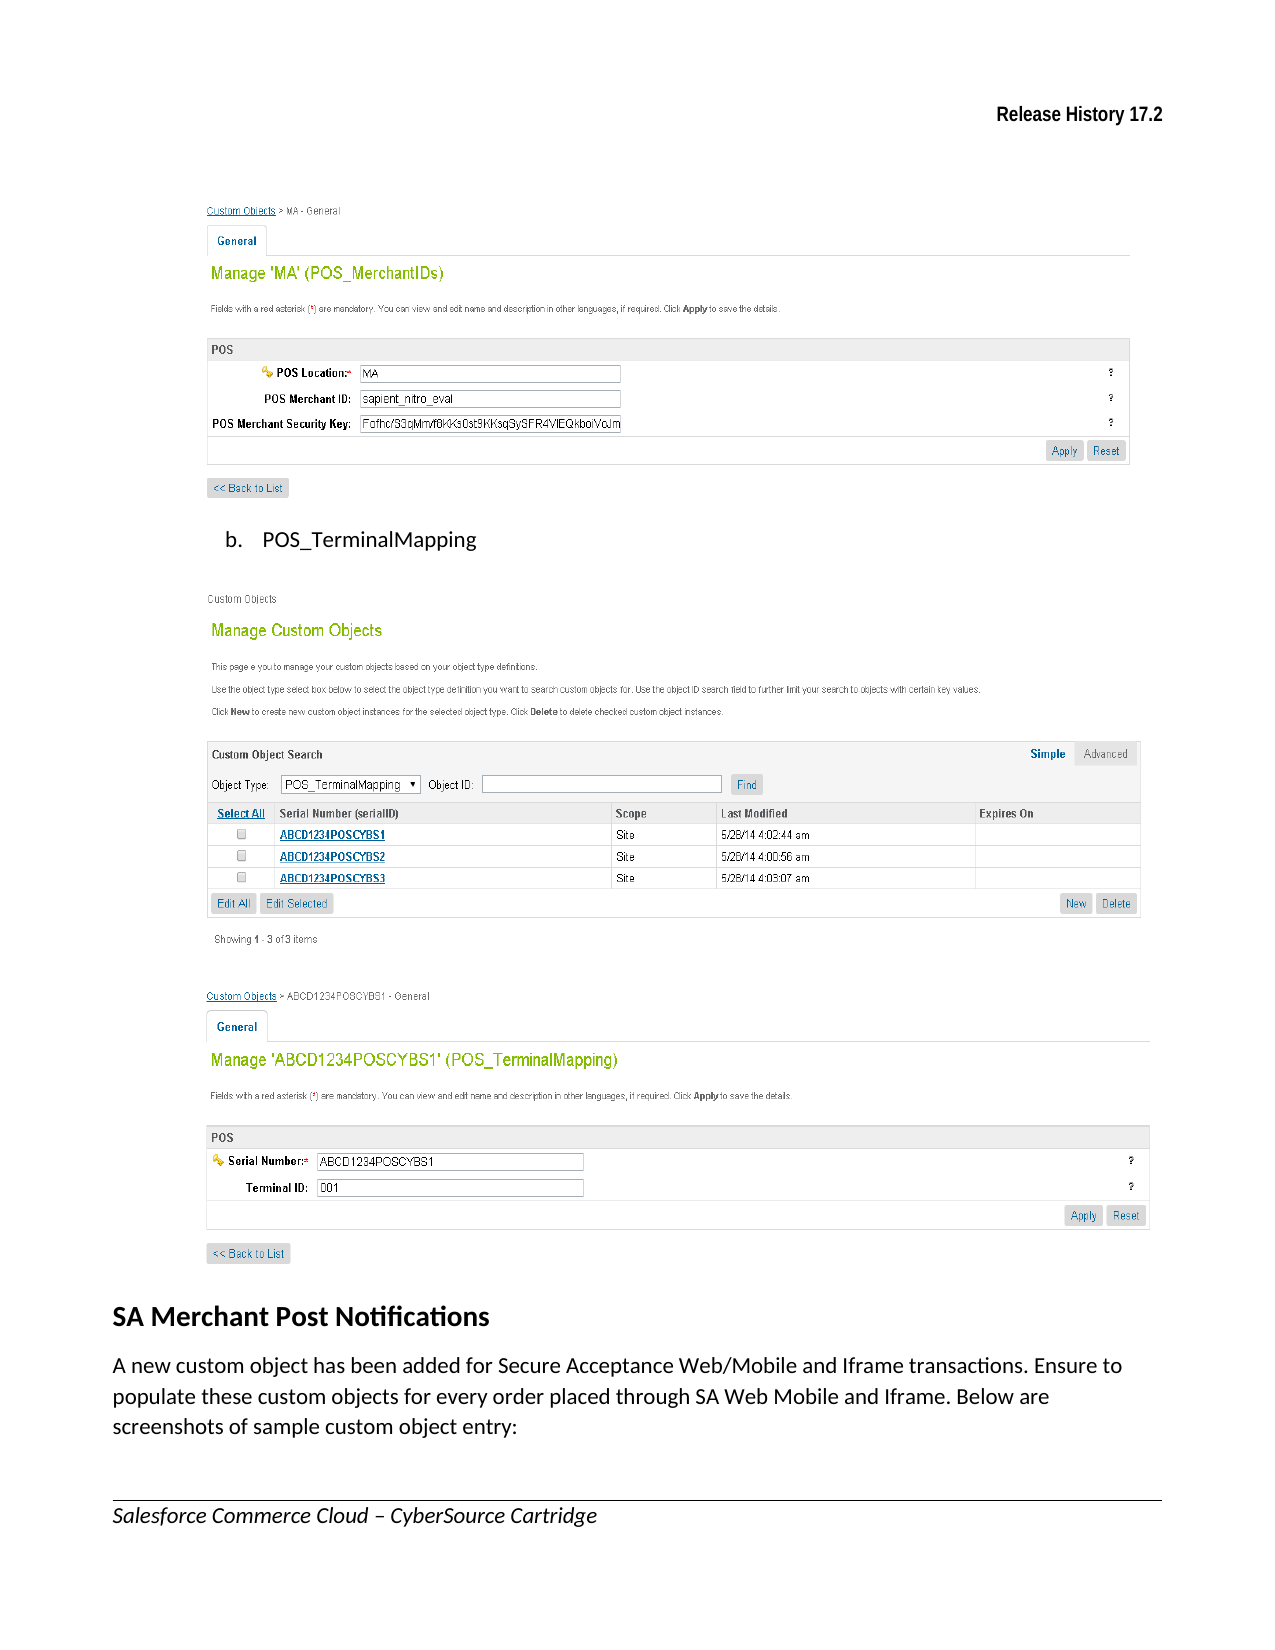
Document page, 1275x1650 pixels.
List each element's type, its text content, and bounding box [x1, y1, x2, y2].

picture [187, 572, 1144, 953]
list POS_TerminalMapping [225, 525, 1162, 553]
picture [187, 971, 1153, 1271]
text A new custom object has been added for Secure Acceptance Web/Mobile and Iframe transactions. Ensure to populate these custom objects for every order placed through SA Web Mobile and Iframe. Below are screenshots of sample custom object entry: [112, 1352, 1162, 1440]
picture [187, 187, 1144, 507]
subtitle SA Merchant Post Notifications [112, 1298, 1162, 1334]
